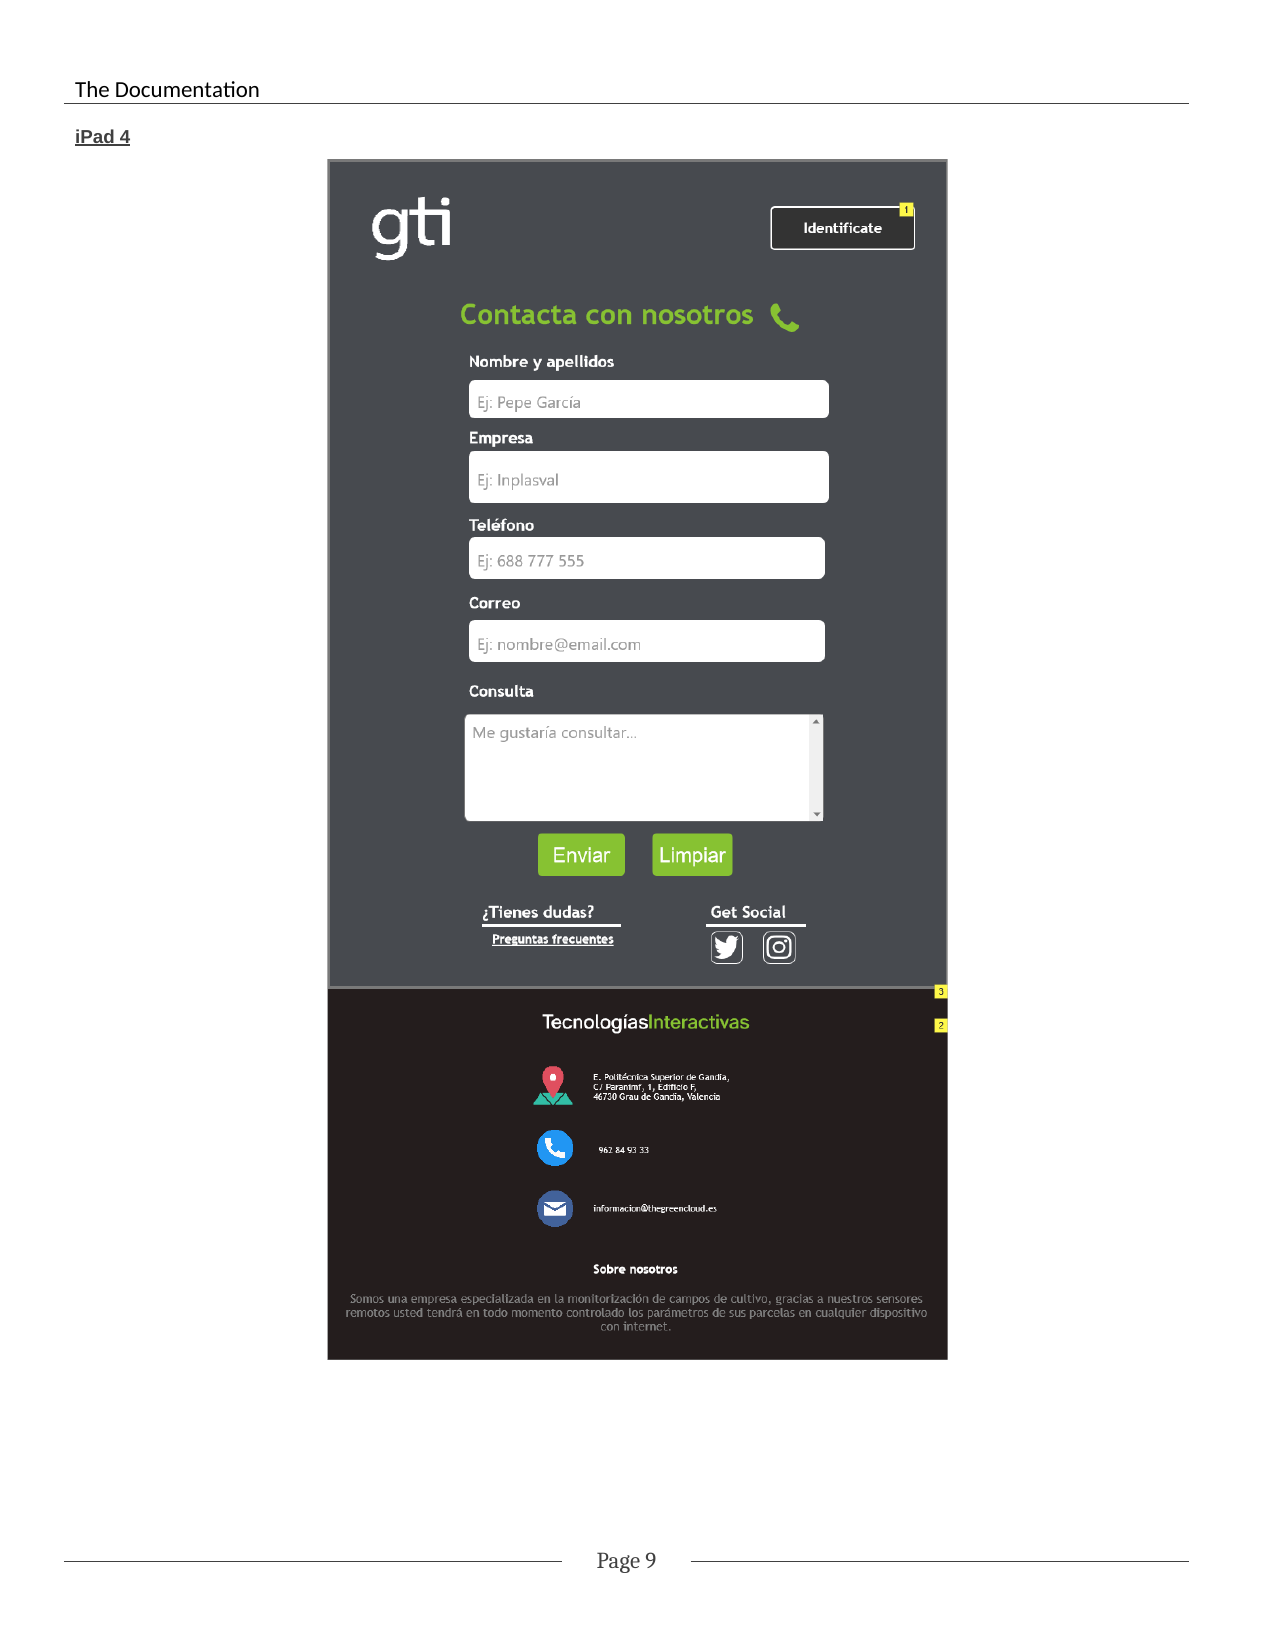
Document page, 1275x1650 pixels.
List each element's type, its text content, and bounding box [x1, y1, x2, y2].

subtitle iPad 4 [75, 126, 1200, 147]
